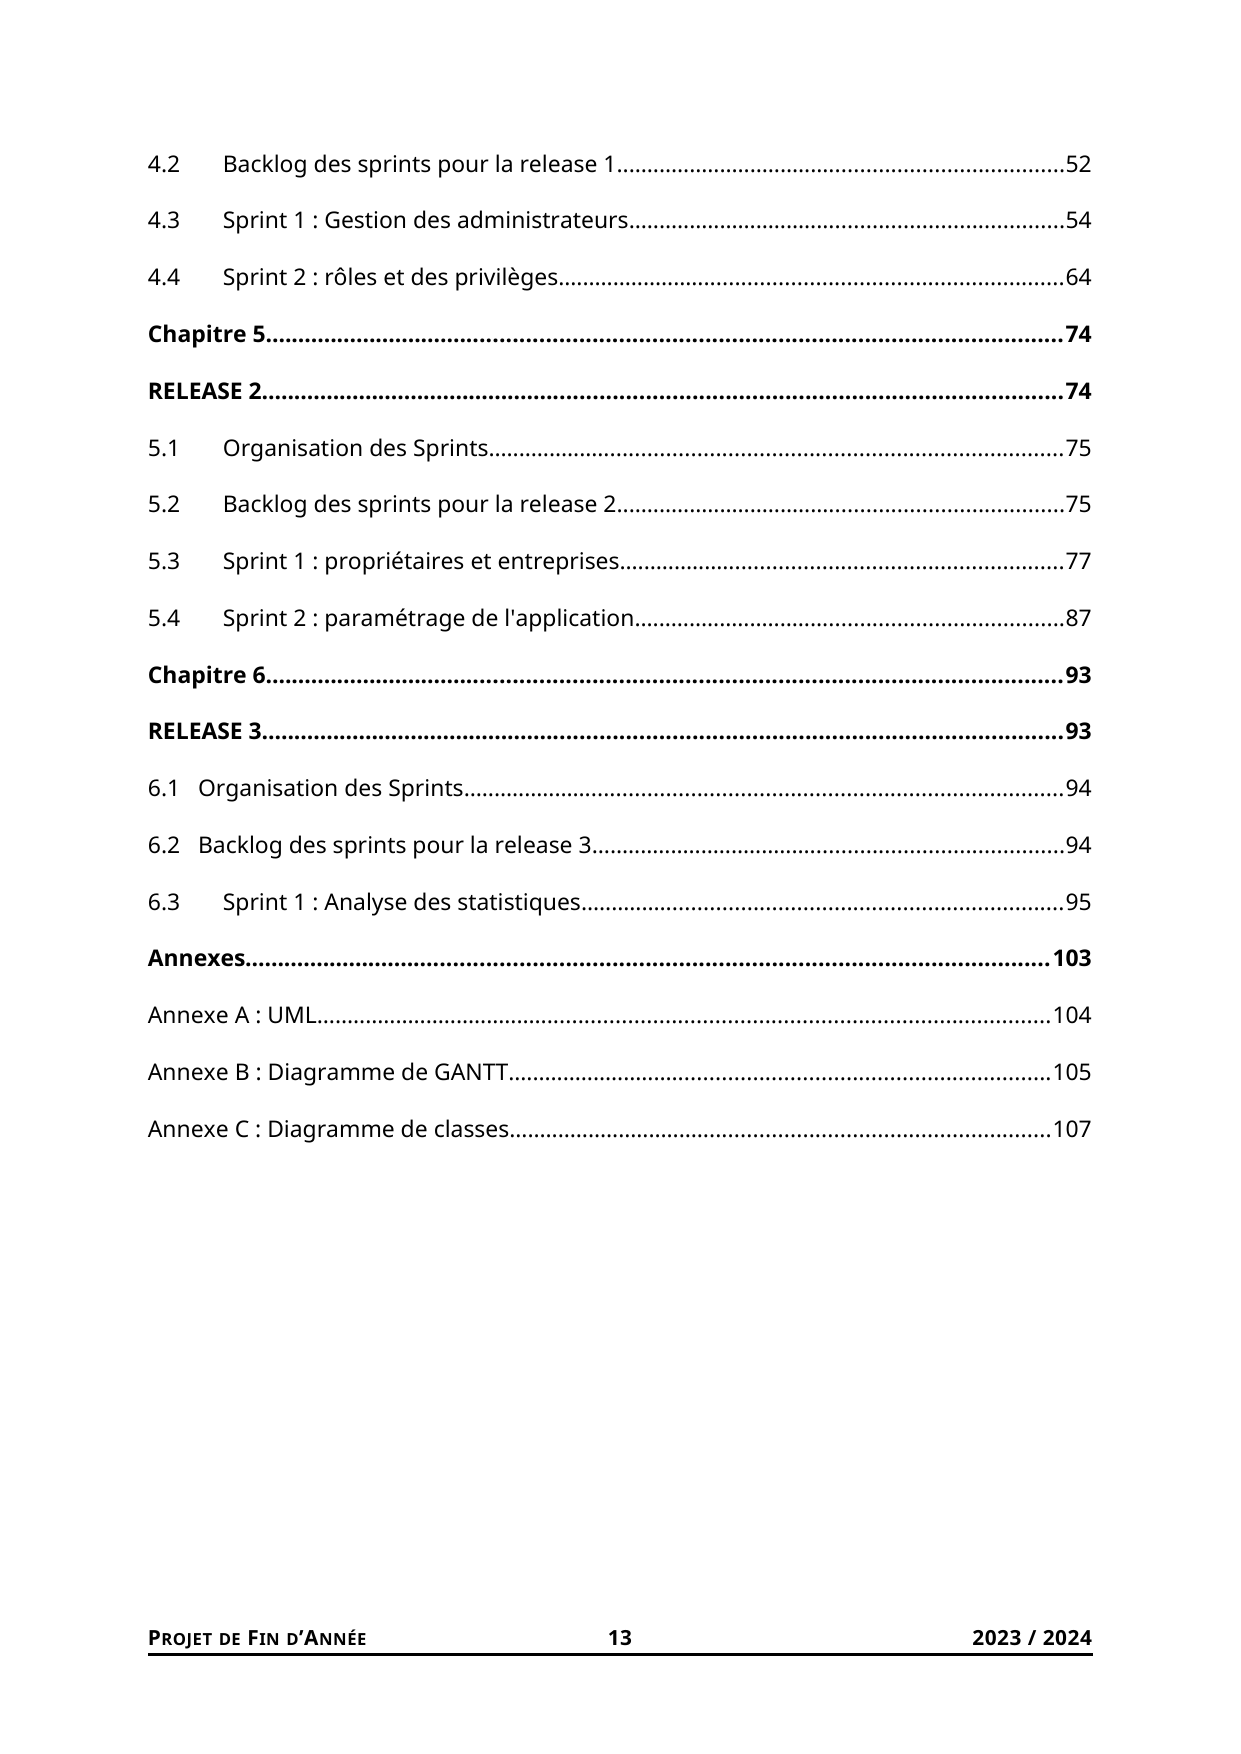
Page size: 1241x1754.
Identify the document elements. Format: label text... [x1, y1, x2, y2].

text Annexe A : UML 104 [148, 999, 1093, 1030]
text Annexe C : Diagramme de classes 107 [148, 1113, 1093, 1144]
text 5.2 Backlog des sprints pour la release 2 75 [148, 488, 1093, 519]
text RELEASE 2 74 [148, 375, 1093, 406]
text 4.2 Backlog des sprints pour la release 1 52 [148, 148, 1093, 179]
text 4.4 Sprint 2 : rôles et des privilèges 64 [148, 261, 1093, 292]
text 5.1 Organisation des Sprints 75 [148, 431, 1093, 463]
text 6.2 Backlog des sprints pour la release 3 94 [148, 829, 1093, 860]
text Chapitre 5 74 [148, 318, 1093, 349]
text 5.3 Sprint 1 : propriétaires et entreprises 77 [148, 545, 1093, 576]
text Chapitre 6 93 [148, 658, 1093, 690]
text 4.3 Sprint 1 : Gestion des administrateurs 54 [148, 204, 1093, 236]
text 5.4 Sprint 2 : paramétrage de l'application 87 [148, 602, 1093, 633]
text RELEASE 3 93 [148, 715, 1093, 747]
text Annexes 103 [148, 942, 1093, 974]
text 6.3 Sprint 1 : Analyse des statistiques 95 [148, 886, 1093, 917]
text 6.1 Organisation des Sprints 94 [148, 772, 1093, 803]
text Annexe B : Diagramme de GANTT 105 [148, 1056, 1093, 1087]
